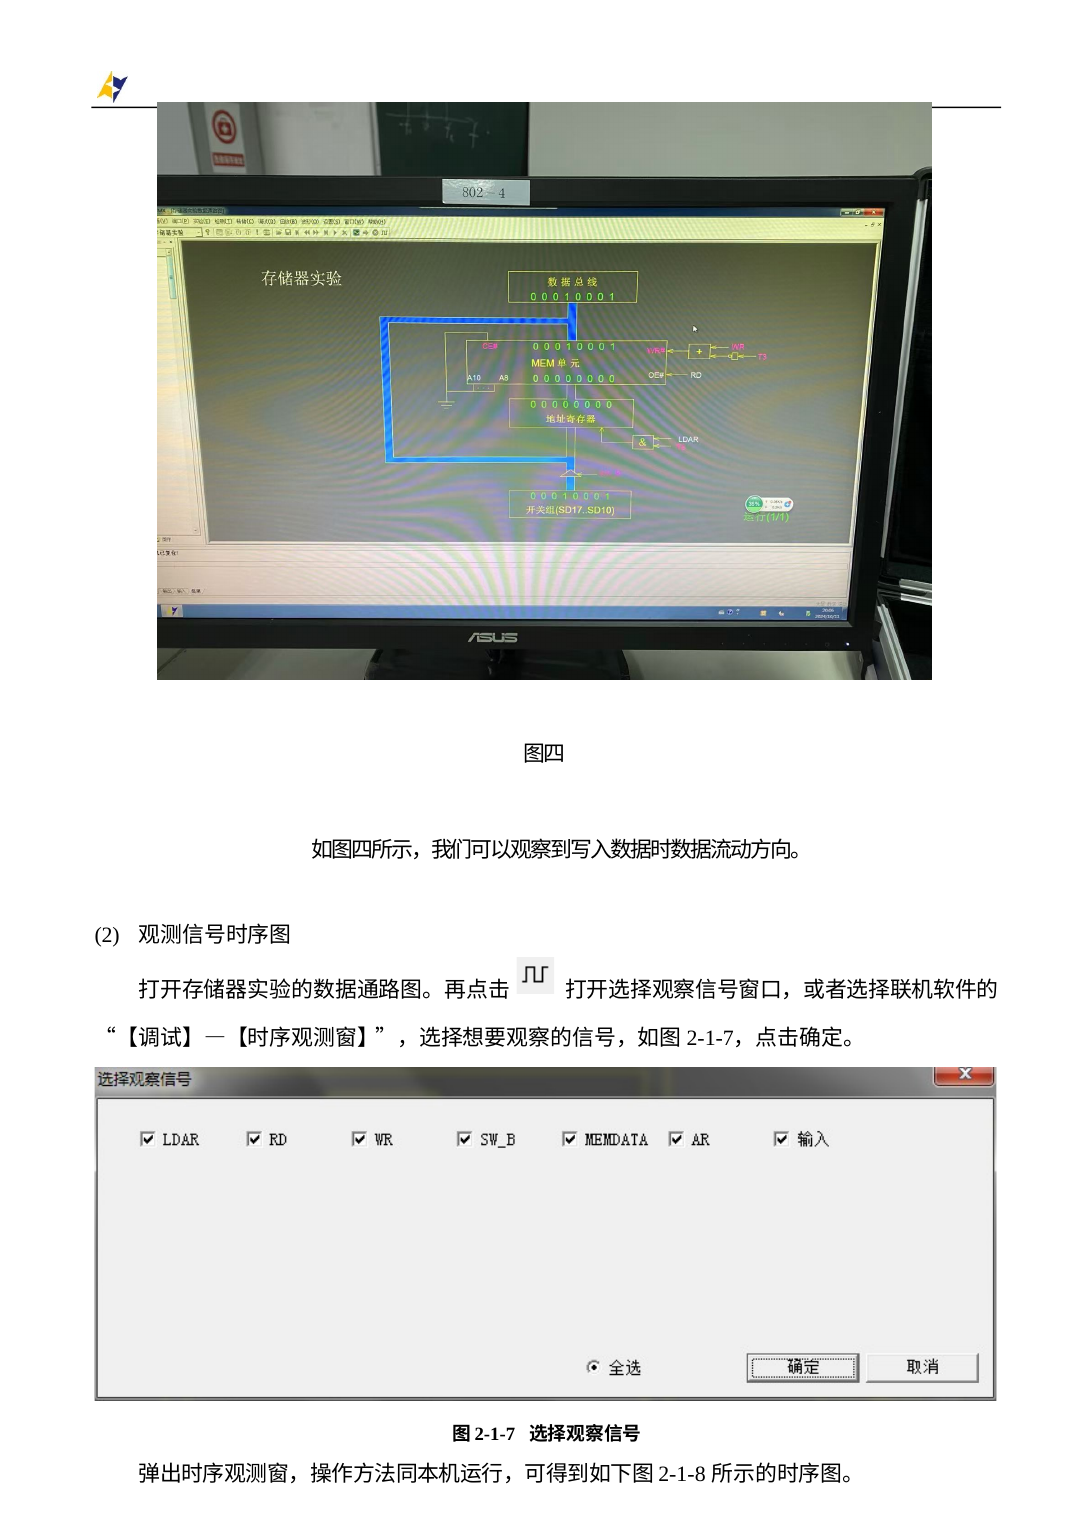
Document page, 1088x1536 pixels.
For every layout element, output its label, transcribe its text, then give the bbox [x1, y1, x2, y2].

picture [516, 957, 555, 972]
picture [97, 71, 128, 103]
text 打开存储器实验的数据通路图。再点击 打开选择观察信号窗口，或者选择联机软件的“【调试】—【时序观测窗】”，选择想要观察的信号，如图 2-1-7，点击确定。 [94, 972, 999, 1051]
picture [157, 102, 932, 680]
list 观测信号时序图 [94, 917, 296, 949]
picture [94, 1067, 997, 1401]
text 图 2-1-7 选择观察信号 [68, 1419, 1025, 1446]
text 弹出时序观测窗，操作方法同本机运行，可得到如下图 2-1-8 所示的时序图。 [138, 1456, 1025, 1488]
